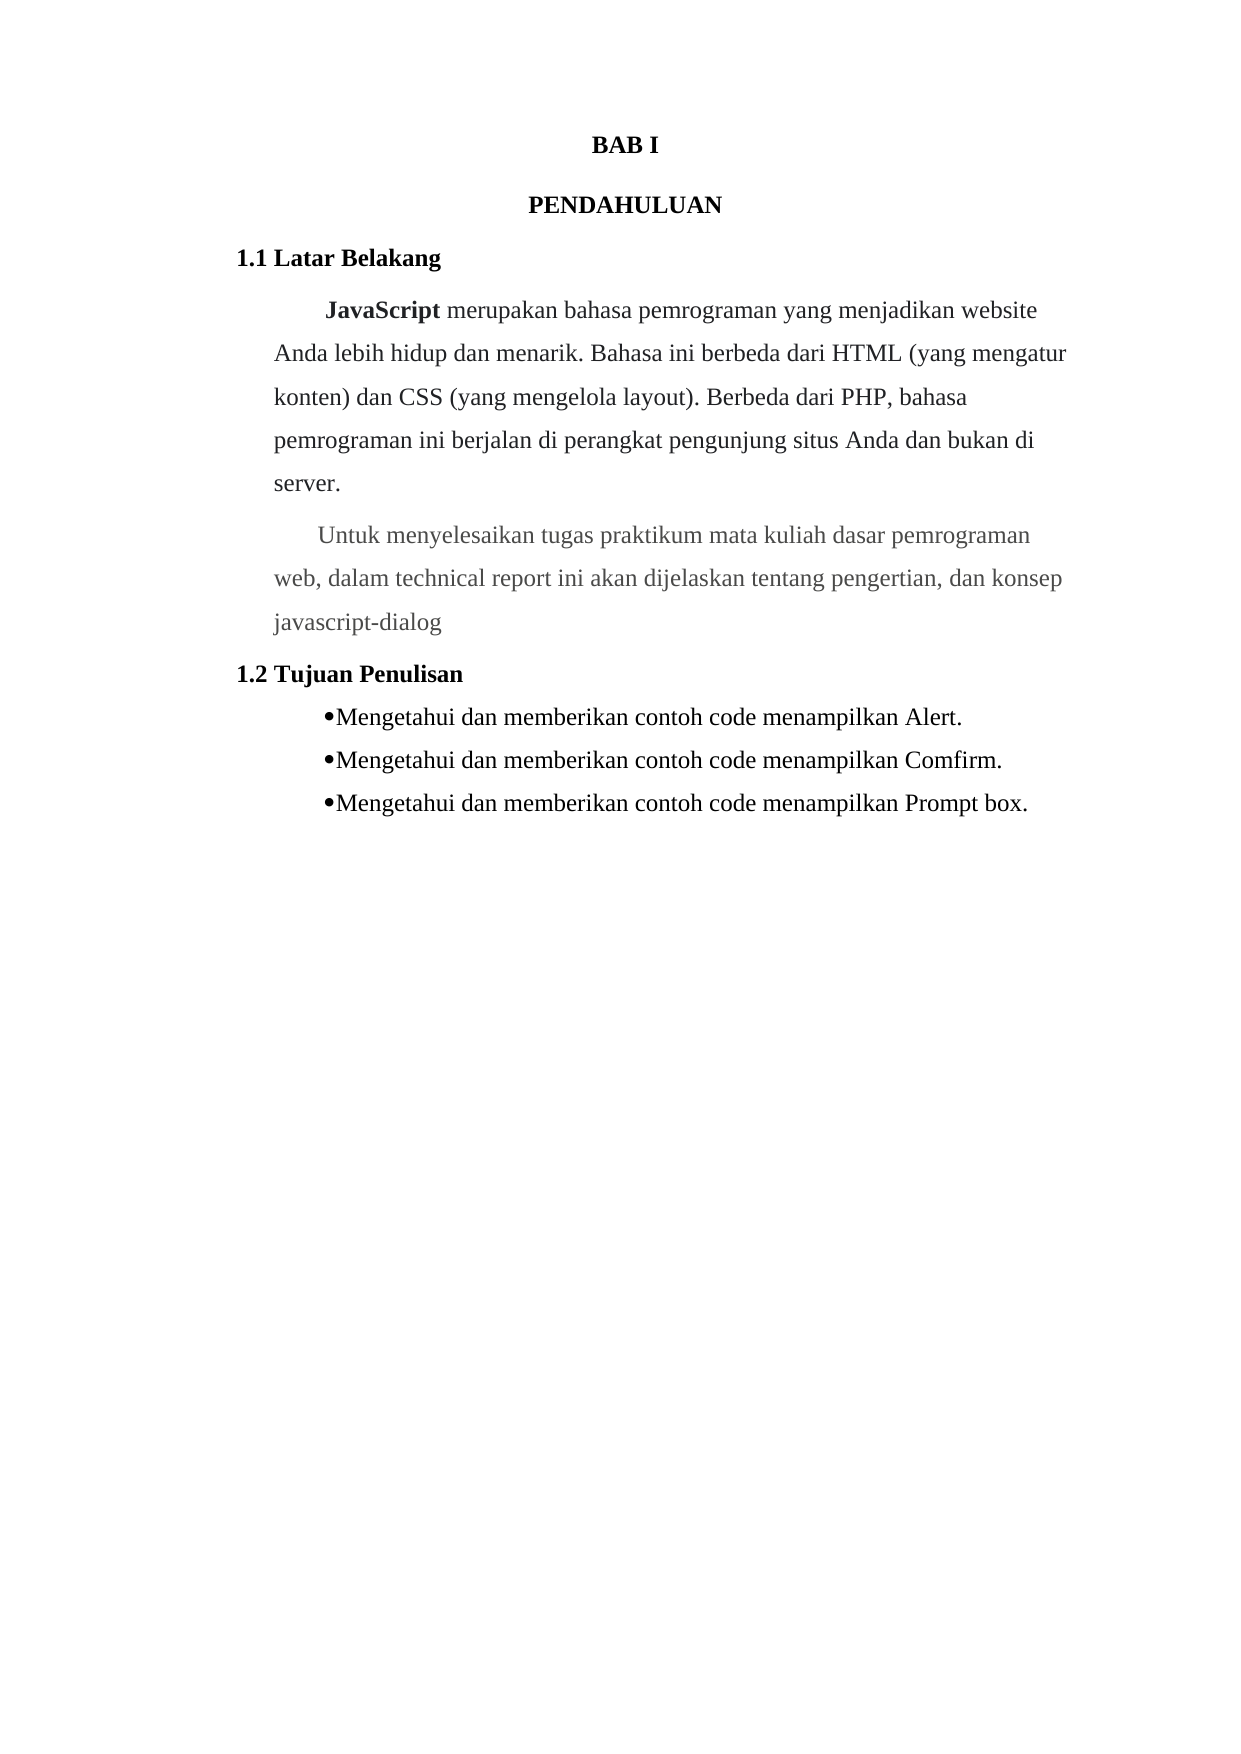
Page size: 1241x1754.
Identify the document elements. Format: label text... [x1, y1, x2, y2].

list Mengetahui dan memberikan contoh code menampilkan Alert. [325, 702, 1063, 731]
list Tujuan Penulisan [236, 659, 1076, 688]
list Latar Belakang [236, 243, 1076, 272]
list Mengetahui dan memberikan contoh code menampilkan Prompt box. [325, 788, 1063, 817]
subtitle BAB I [272, 131, 979, 159]
list JavaScript merupakan bahasa pemrograman yang menjadikan website Anda lebih hidup dan menarik. Bahasa ini berbeda dari HTML (yang mengatur konten) dan CSS (yang mengelola layout). Berbeda dari PHP, bahasa pemrograman ini berjalan di perangkat pengunjung situs Anda dan bukan di server. [274, 295, 1076, 497]
list Untuk menyelesaikan tugas praktikum mata kuliah dasar pemrograman web, dalam technical report ini akan dijelaskan tentang pengertian, dan konsep javascript-dialog [274, 520, 1076, 635]
text PENDAHULUAN [272, 190, 979, 219]
list Mengetahui dan memberikan contoh code menampilkan Comfirm. [325, 745, 1063, 774]
